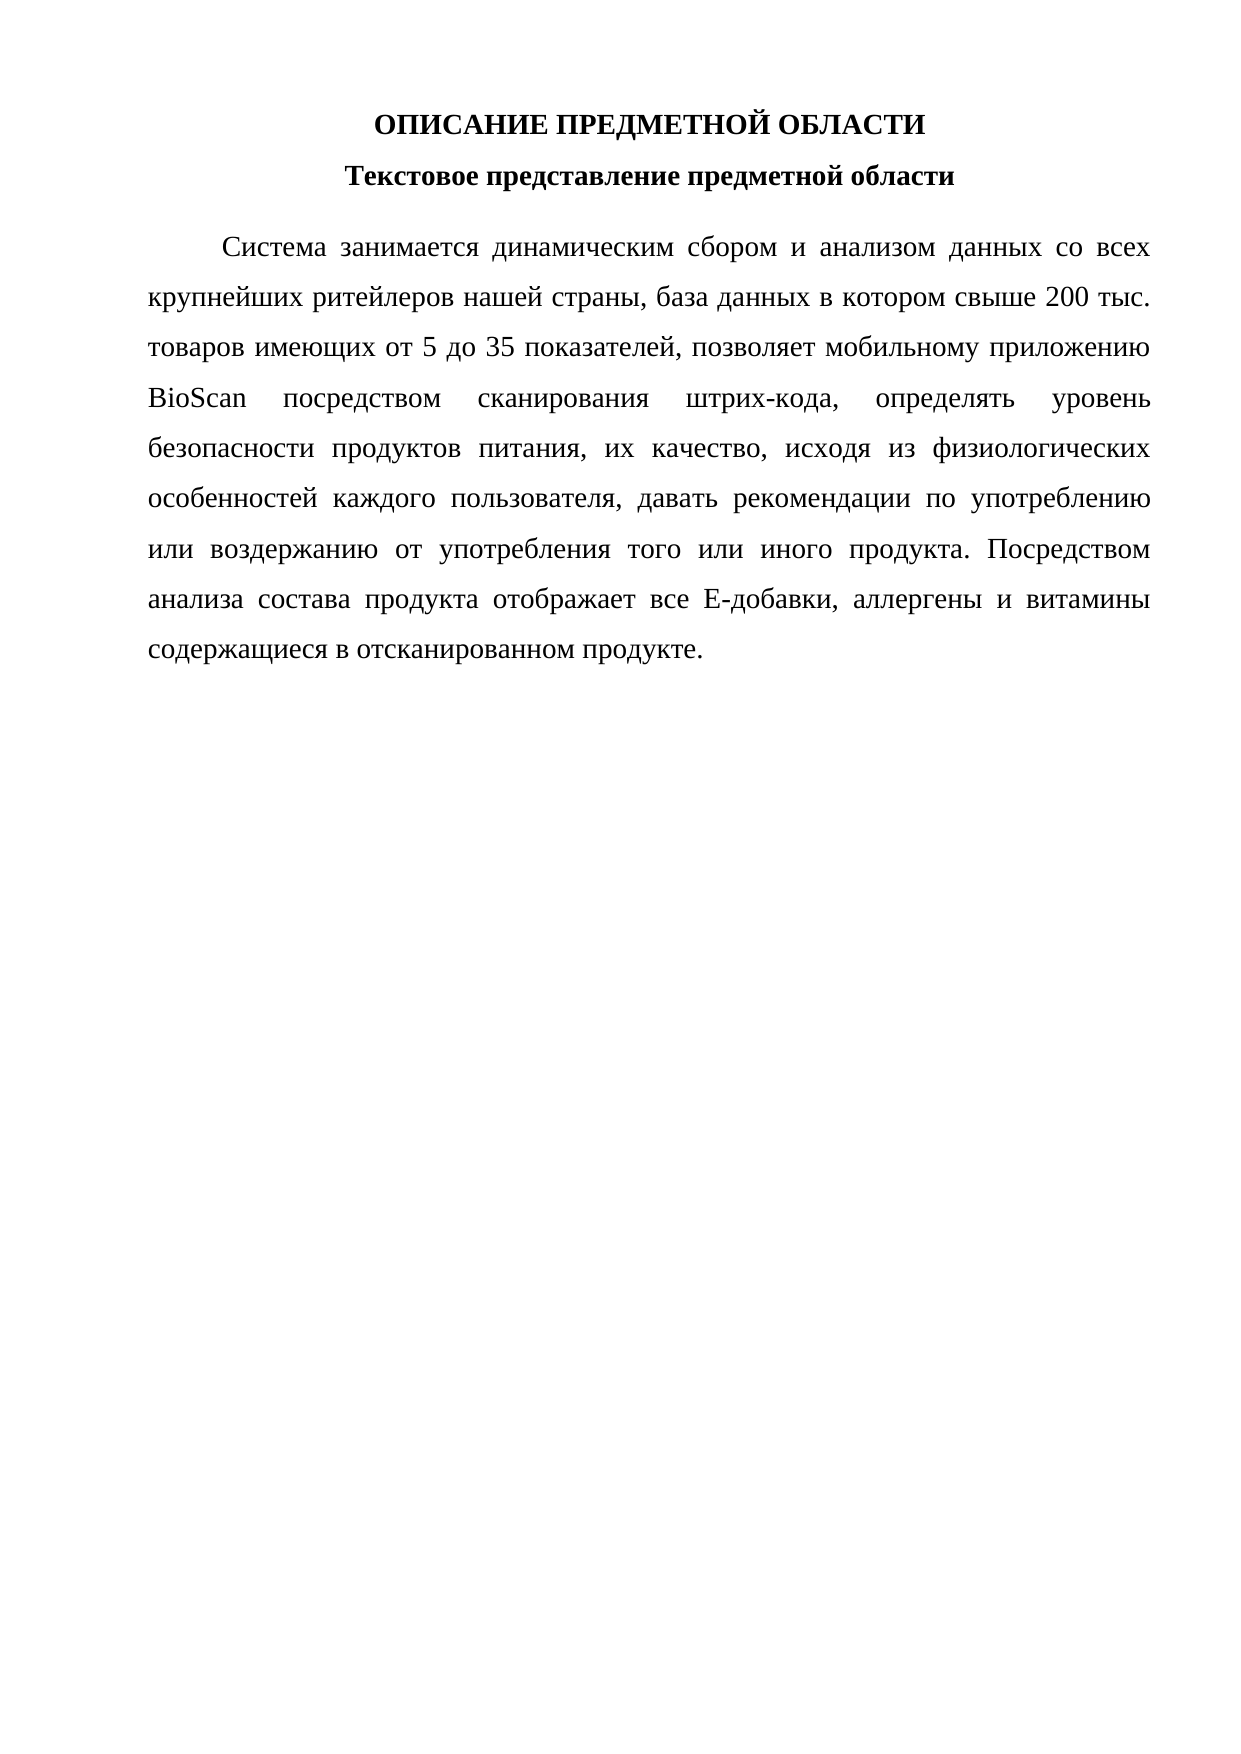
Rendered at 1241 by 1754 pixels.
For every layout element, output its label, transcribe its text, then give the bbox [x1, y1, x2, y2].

text Система занимается динамическим сбором и анализом данных со всех крупнейших ритейлеров нашей страны, база данных в котором свыше 200 тыс. товаров имеющих от 5 до 35 показателей, позволяет мобильному приложению BioScan посредством сканирования штрих-кода, определять уровень безопасности продуктов питания, их качество, исходя из физиологических особенностей каждого пользователя, давать рекомендации по употреблению или воздержанию от употребления того или иного продукта. Посредством анализа состава продукта отображает все Е-добавки, аллергены и витамины содержащиеся в отсканированном продукте. [148, 229, 1152, 665]
subtitle ОПИСАНИЕ ПРЕДМЕТНОЙ ОБЛАСТИ [148, 107, 1152, 141]
subtitle Текстовое представление предметной области [148, 158, 1152, 191]
